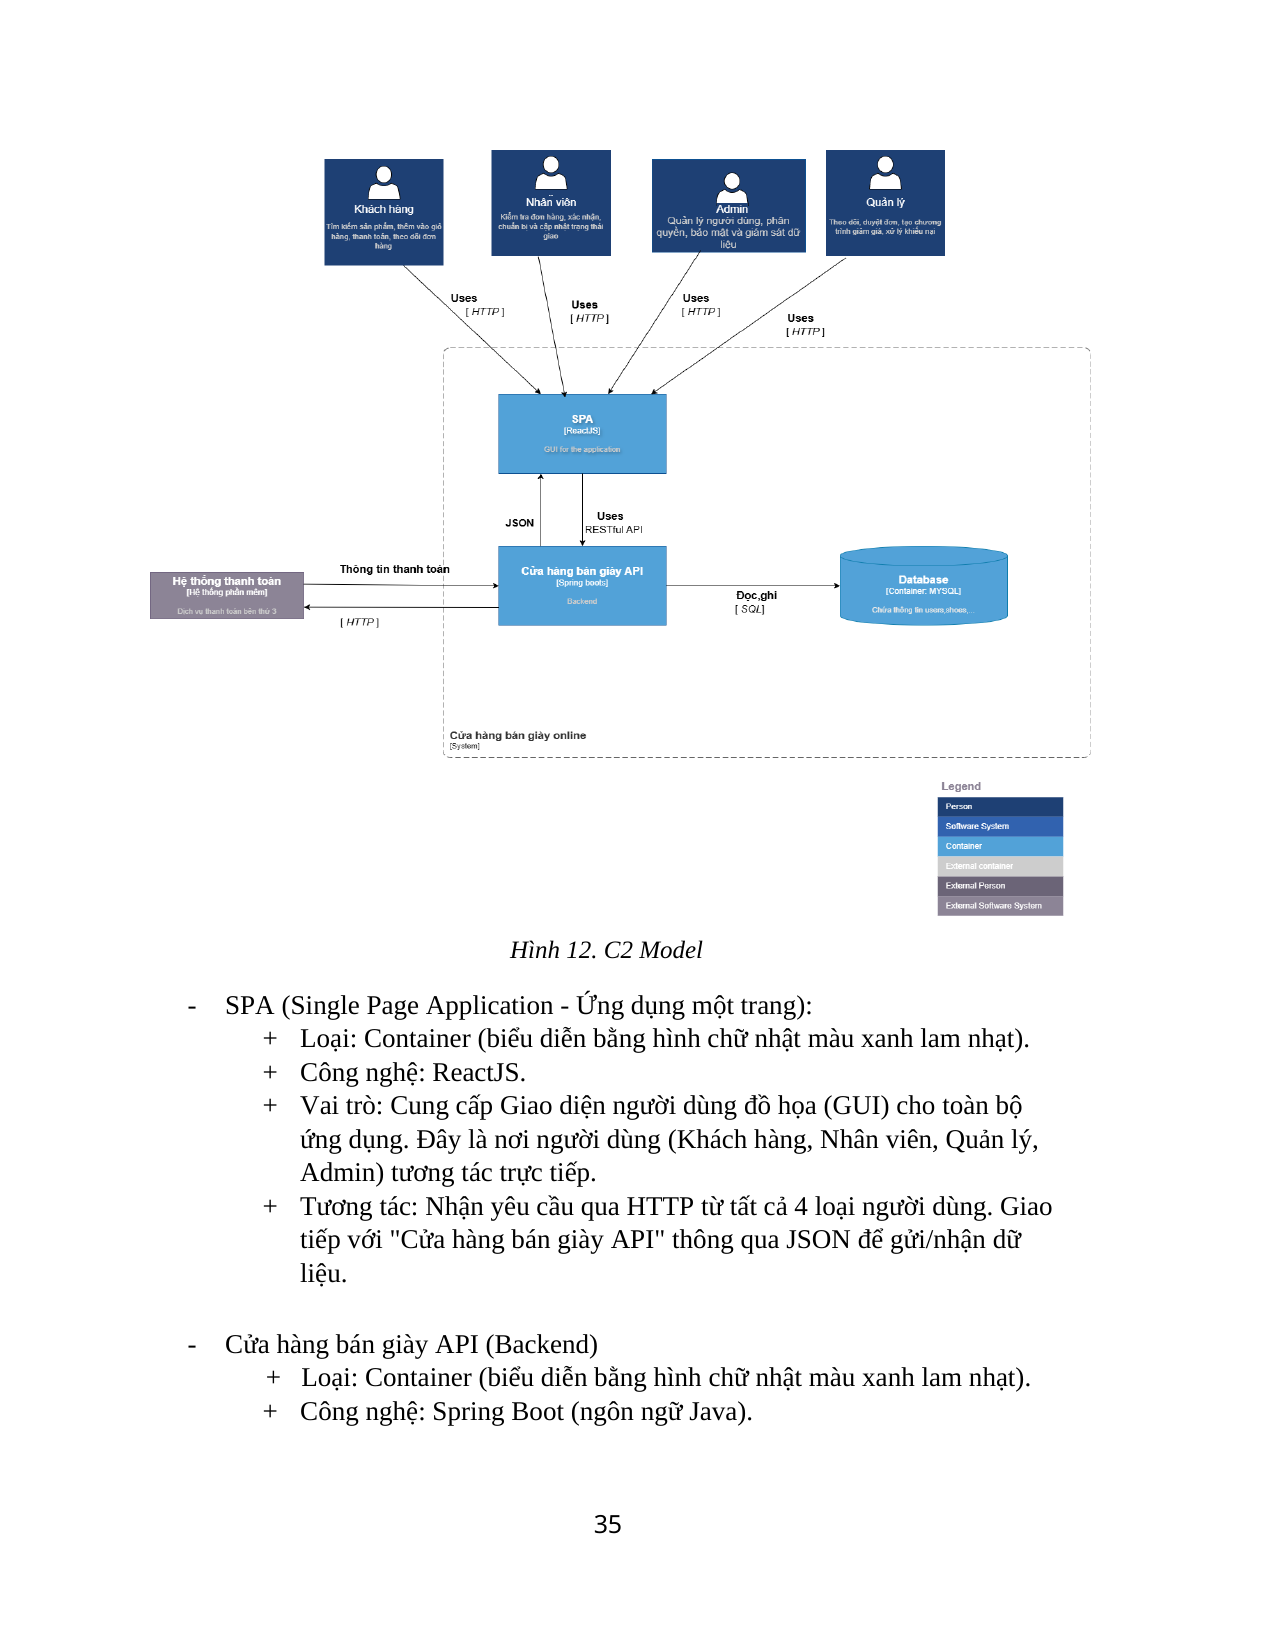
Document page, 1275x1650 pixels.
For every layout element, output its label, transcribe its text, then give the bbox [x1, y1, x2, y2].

list Công nghệ: Spring Boot (ngôn ngữ Java). [262, 1395, 1065, 1426]
list Cửa hàng bán giày API (Backend) + Loại: Container (biểu diễn bằng hình chữ nhật màu xanh lam nhạt). [187, 1328, 1065, 1392]
list Loại: Container (biểu diễn bằng hình chữ nhật màu xanh lam nhạt). [262, 1022, 1065, 1053]
picture [150, 150, 1091, 916]
list SPA (Single Page Application - Ứng dụng một trang): [187, 989, 1065, 1020]
list Tương tác: Nhận yêu cầu qua HTTP từ tất cả 4 loại người dùng. Giao tiếp với "Cửa hàng bán giày API" thông qua JSON để gửi/nhận dữ liệu. [262, 1190, 1065, 1325]
text Hình 12. C2 Model [150, 935, 1065, 964]
list Công nghệ: ReactJS. [262, 1056, 1065, 1087]
list Vai trò: Cung cấp Giao diện người dùng đồ họa (GUI) cho toàn bộ ứng dụng. Đây là nơi người dùng (Khách hàng, Nhân viên, Quản lý, Admin) tương tác trực tiếp. [262, 1089, 1065, 1188]
